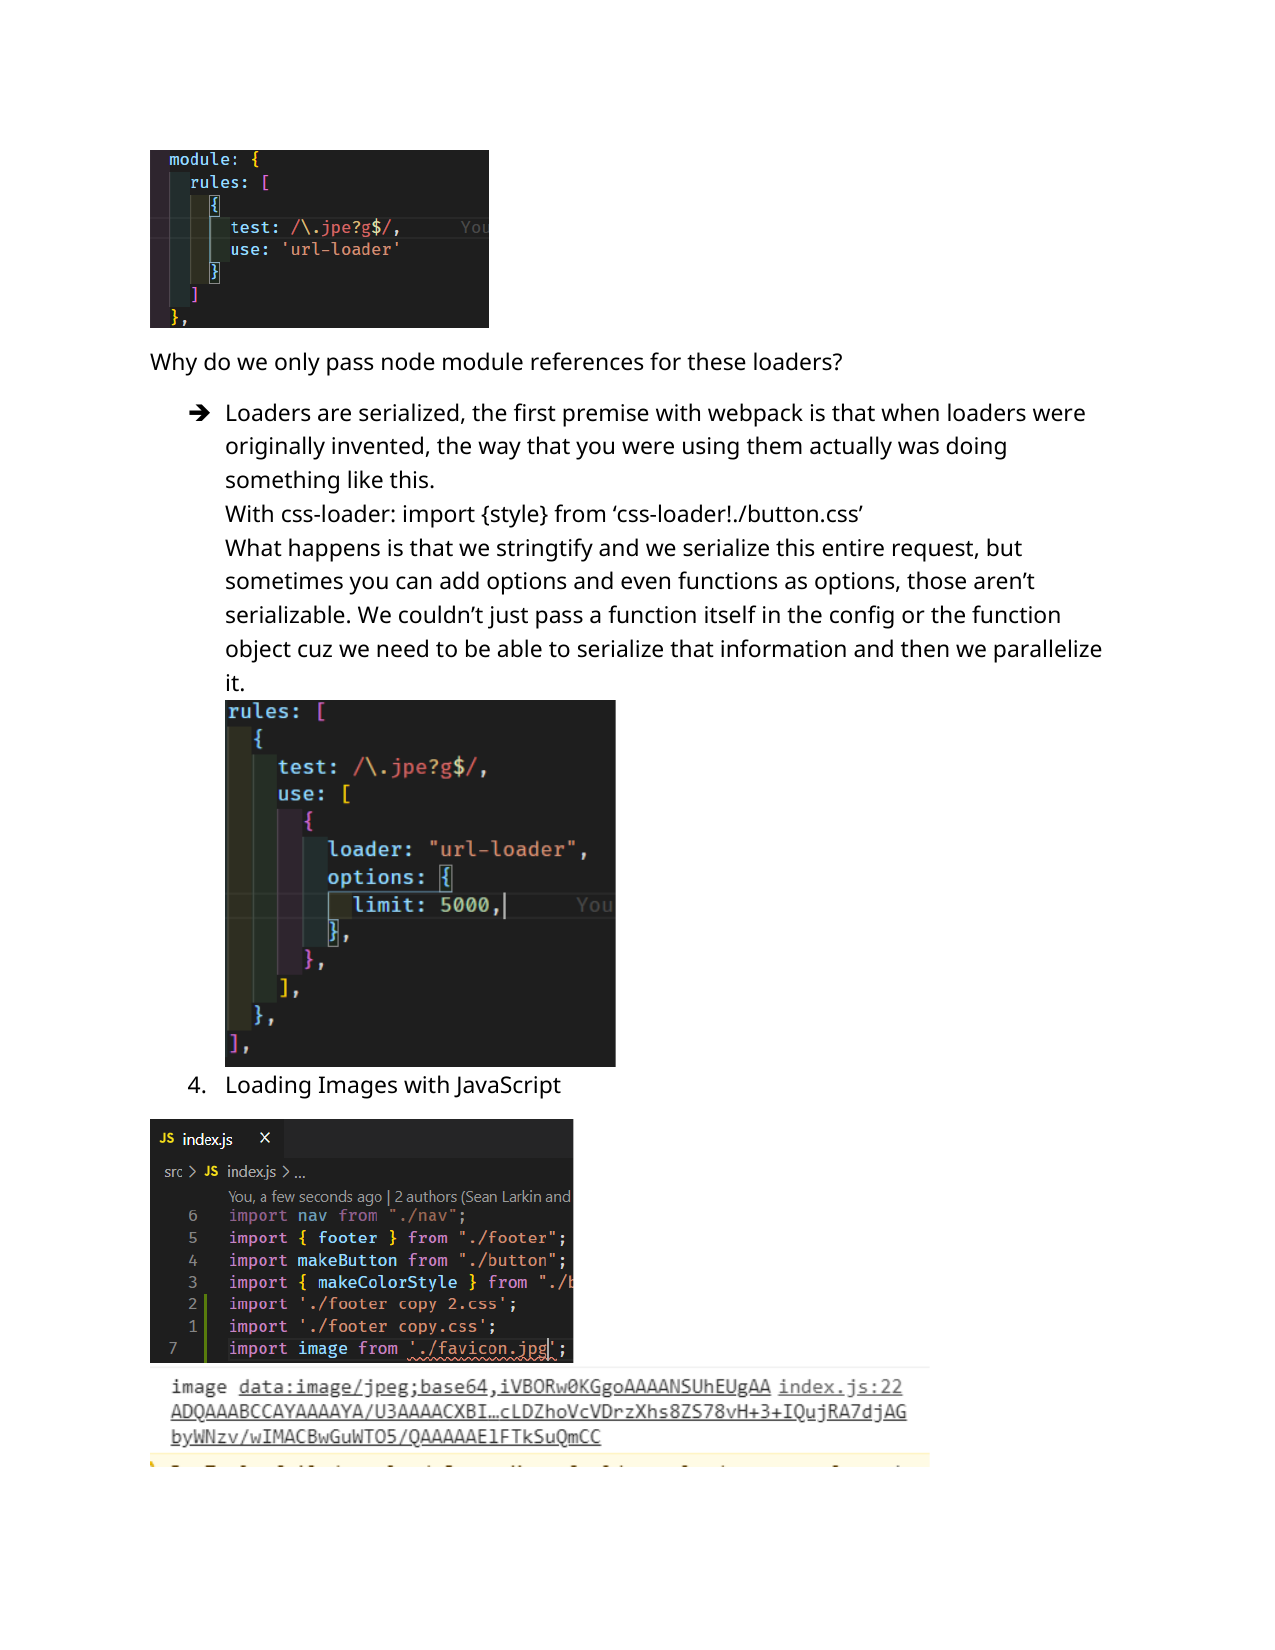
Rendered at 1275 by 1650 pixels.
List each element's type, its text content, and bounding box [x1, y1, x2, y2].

picture [150, 1364, 930, 1467]
list What happens is that we stringtify and we serialize this entire request, but sometimes you can add options and even functions as options, those aren’t serializable. We couldn’t just pass a function itself in the config or the function object cuz we need to be able to serialize that information and then we parallelize it. [225, 532, 1125, 698]
picture [150, 150, 489, 328]
picture [225, 700, 616, 1067]
text Why do we only pass node module references for these loaders? [150, 346, 1125, 377]
list Loaders are serialized, the first premise with webpack is that when loaders were originally invented, the way that you were using them actually was doing something like this. [187, 397, 1125, 495]
list With css-loader: import {style} from ‘css-loader!./button.css’ [225, 498, 1125, 529]
list Loading Images with JavaScript [187, 1069, 1125, 1100]
picture [150, 1119, 574, 1363]
